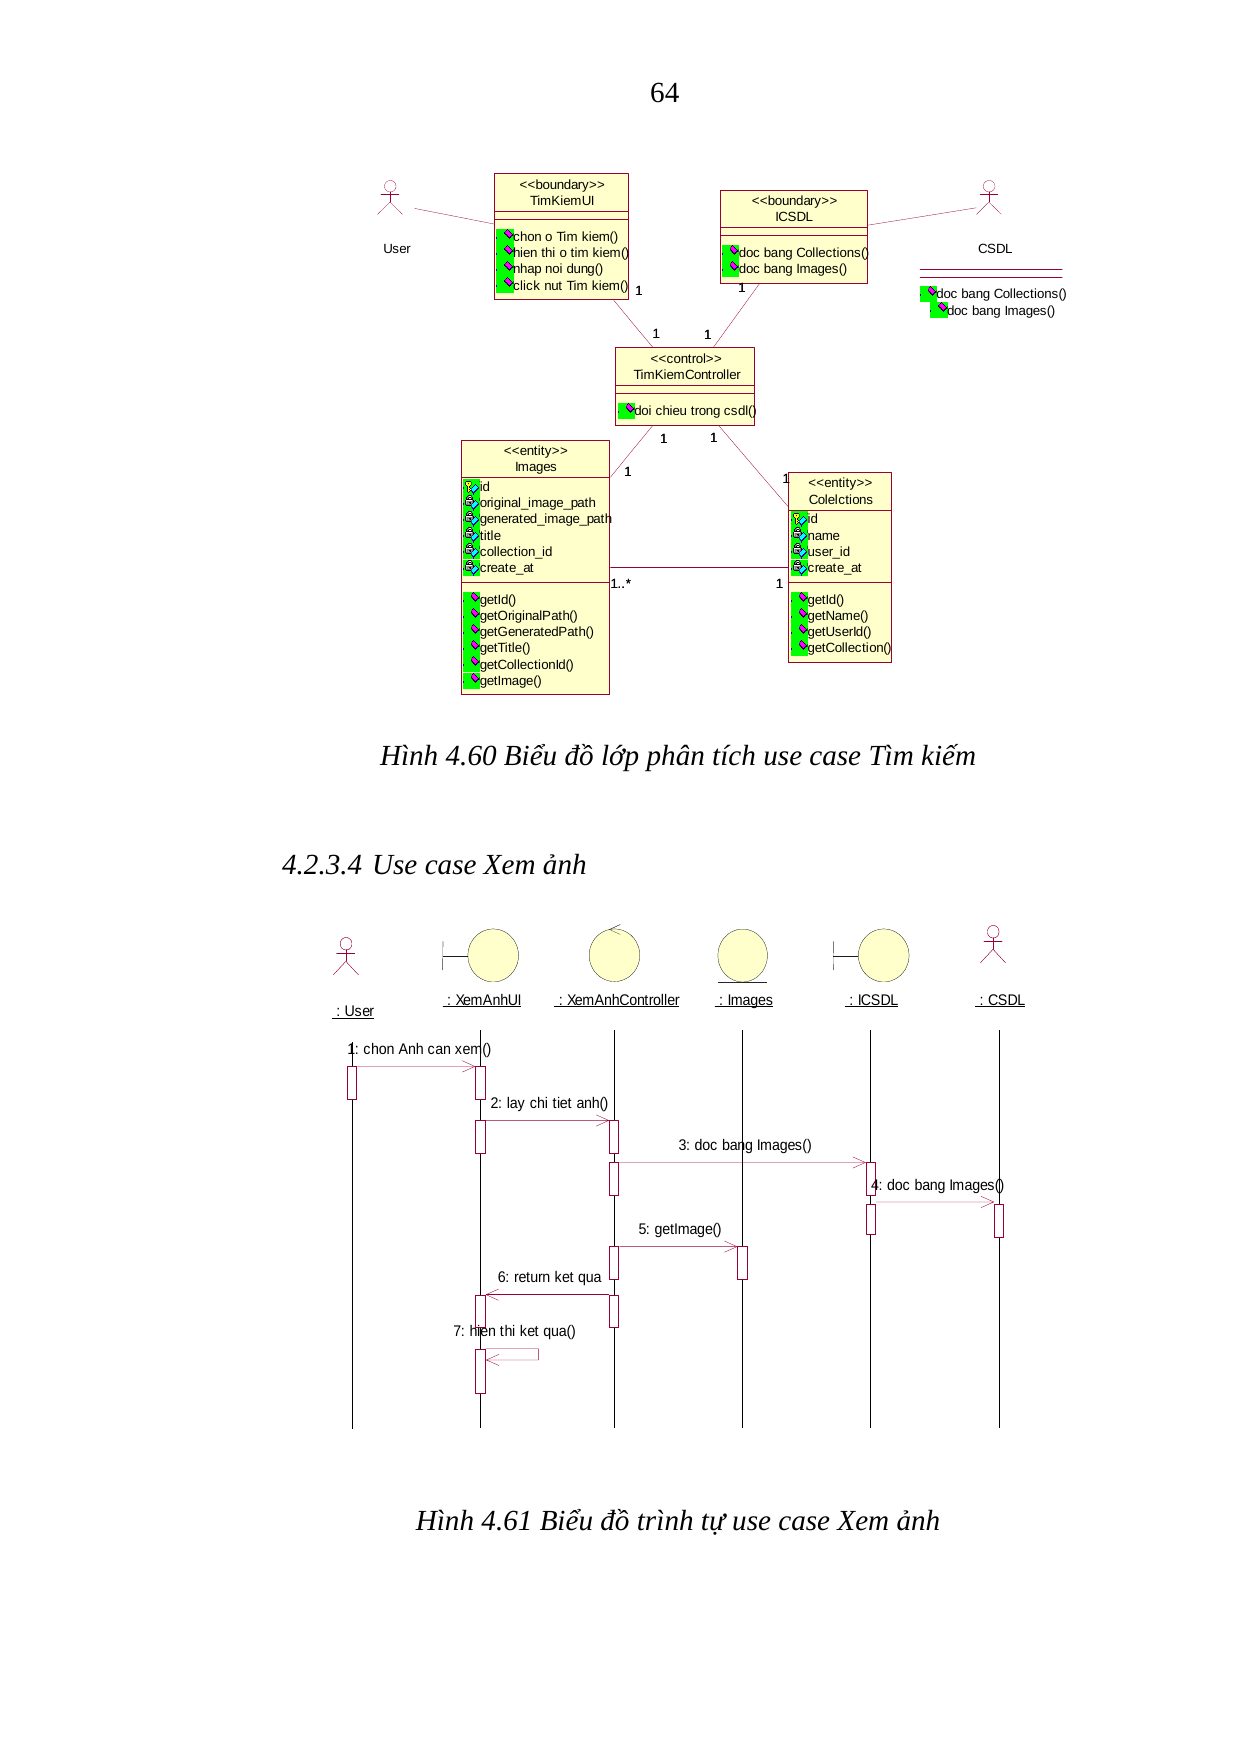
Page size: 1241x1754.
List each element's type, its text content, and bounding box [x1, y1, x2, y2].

subtitle Use case Xem ảnh [282, 847, 1122, 881]
